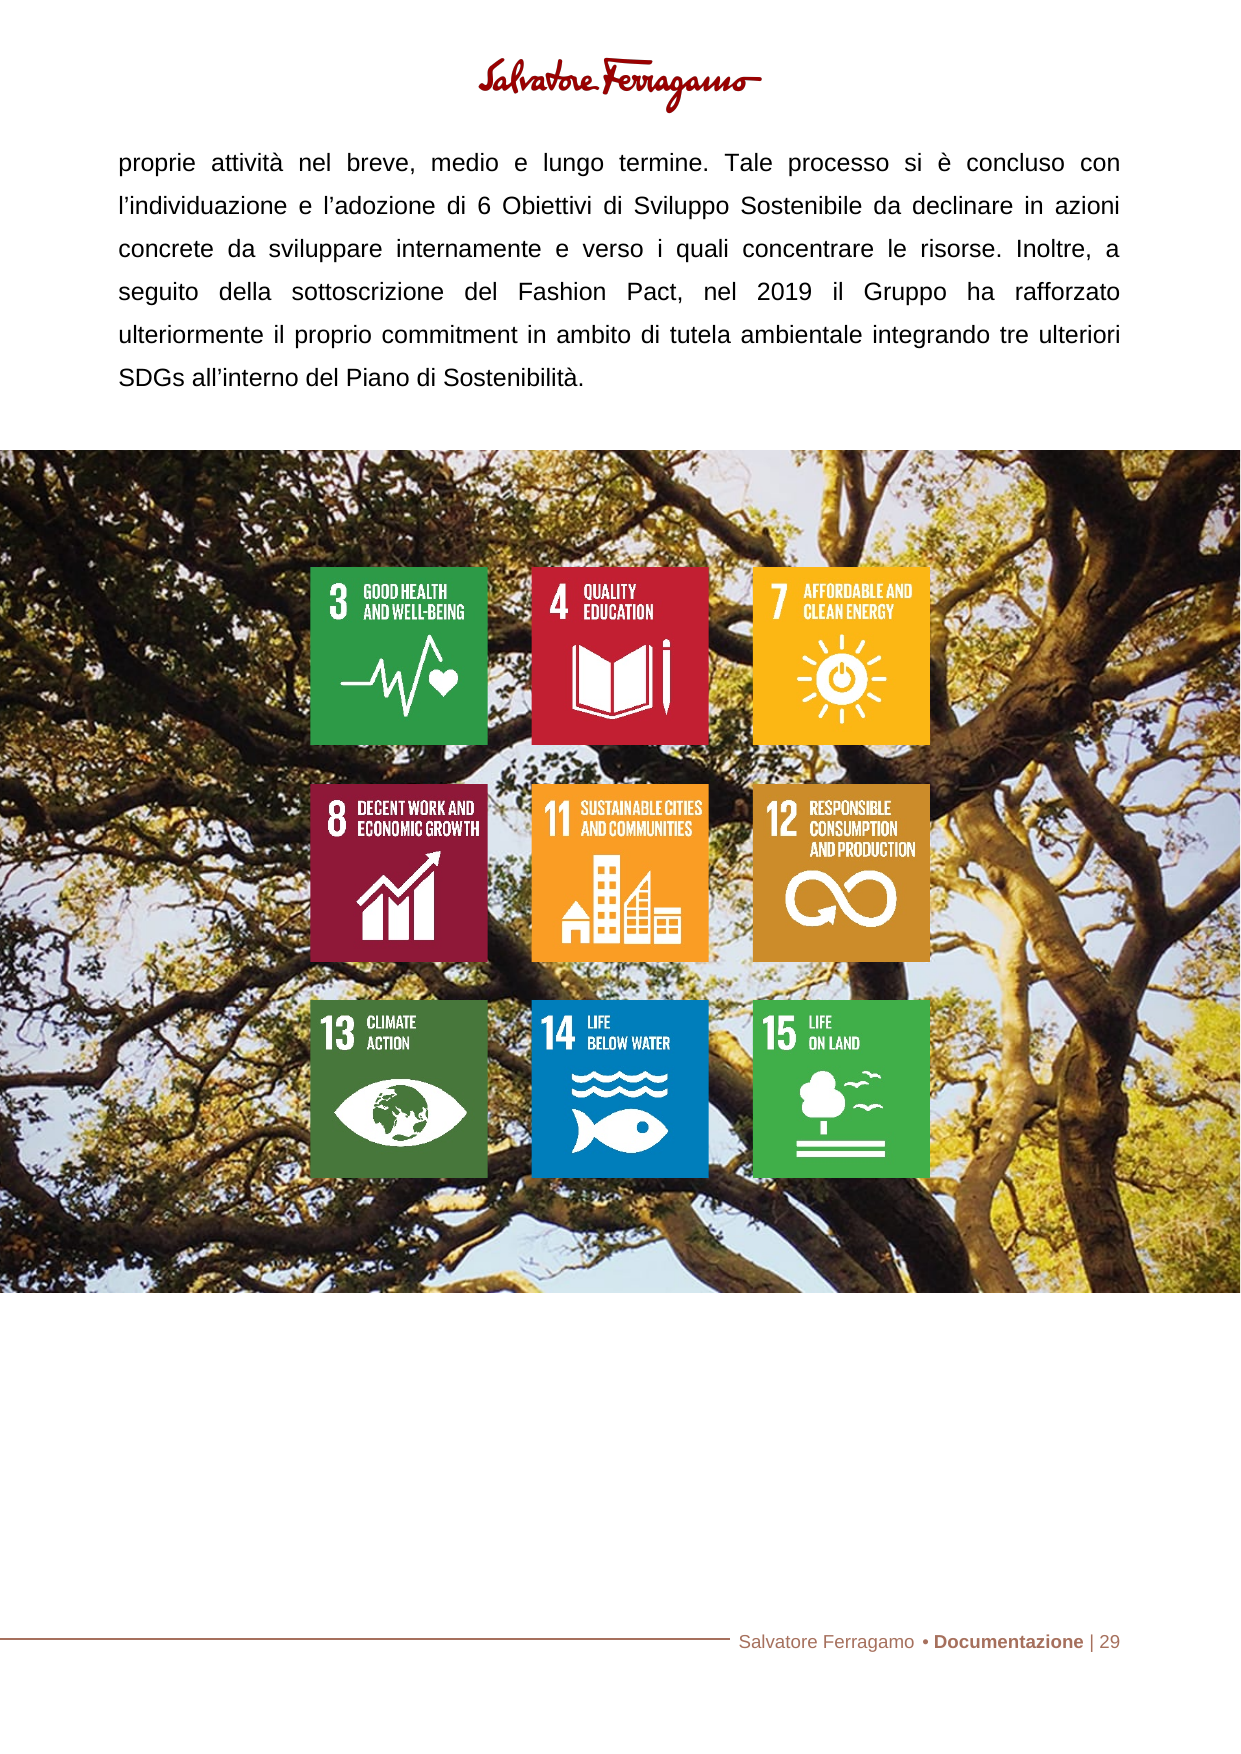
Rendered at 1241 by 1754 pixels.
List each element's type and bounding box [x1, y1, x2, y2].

picture [475, 54, 765, 114]
text [118, 148, 1122, 392]
picture [0, 450, 1241, 1293]
